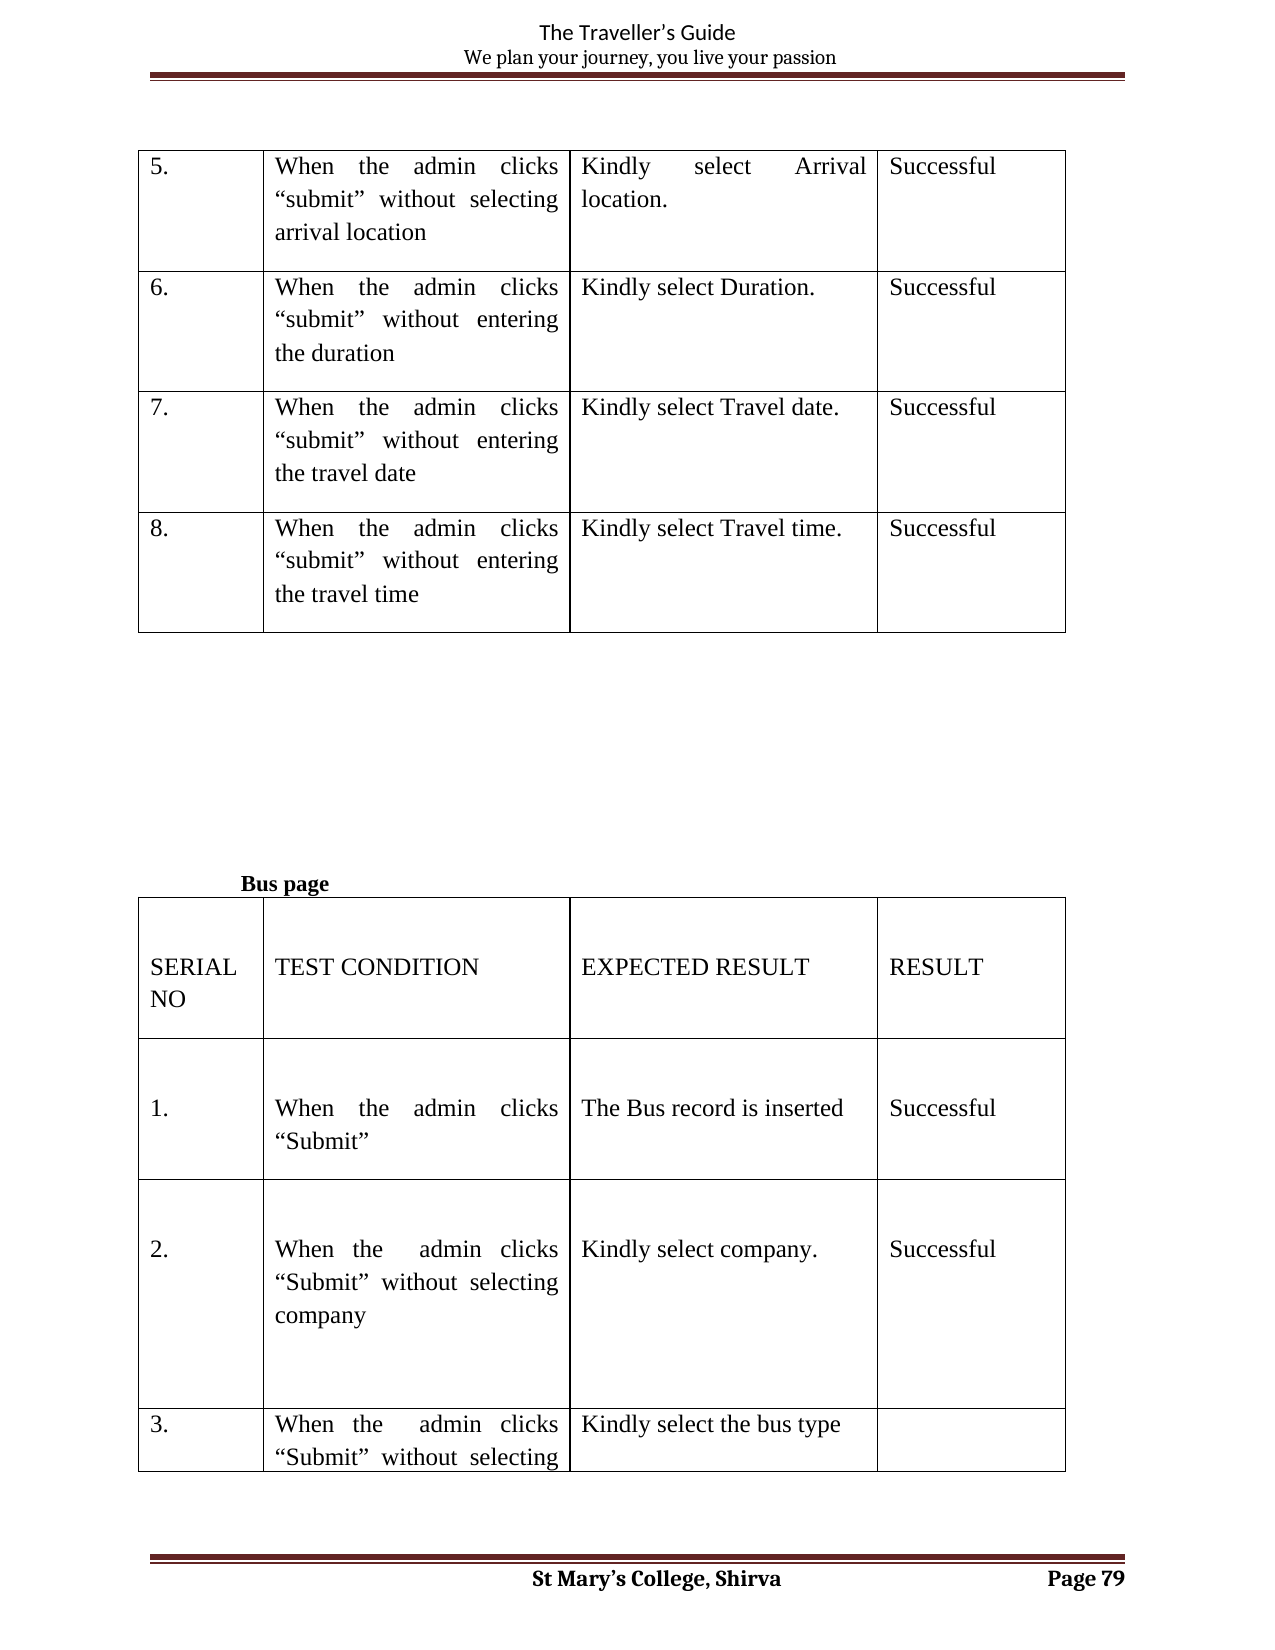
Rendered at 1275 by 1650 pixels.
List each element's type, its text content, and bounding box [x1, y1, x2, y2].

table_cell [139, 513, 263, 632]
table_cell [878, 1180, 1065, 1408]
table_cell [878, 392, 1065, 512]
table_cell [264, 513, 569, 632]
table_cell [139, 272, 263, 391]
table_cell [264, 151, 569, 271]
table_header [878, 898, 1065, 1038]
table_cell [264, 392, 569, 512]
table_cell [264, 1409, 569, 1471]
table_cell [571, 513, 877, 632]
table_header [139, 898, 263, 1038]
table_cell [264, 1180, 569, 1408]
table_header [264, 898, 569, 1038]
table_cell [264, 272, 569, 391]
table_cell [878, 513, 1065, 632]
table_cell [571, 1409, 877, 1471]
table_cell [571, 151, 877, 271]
list Bus page [241, 870, 1125, 897]
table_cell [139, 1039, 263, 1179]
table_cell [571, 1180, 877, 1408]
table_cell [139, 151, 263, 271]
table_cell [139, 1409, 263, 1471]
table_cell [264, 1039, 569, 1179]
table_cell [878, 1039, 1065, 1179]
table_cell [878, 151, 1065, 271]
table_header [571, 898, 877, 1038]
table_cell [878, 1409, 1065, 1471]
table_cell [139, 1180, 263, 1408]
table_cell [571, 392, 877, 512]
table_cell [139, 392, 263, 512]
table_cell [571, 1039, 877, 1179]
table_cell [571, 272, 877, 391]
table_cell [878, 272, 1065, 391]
